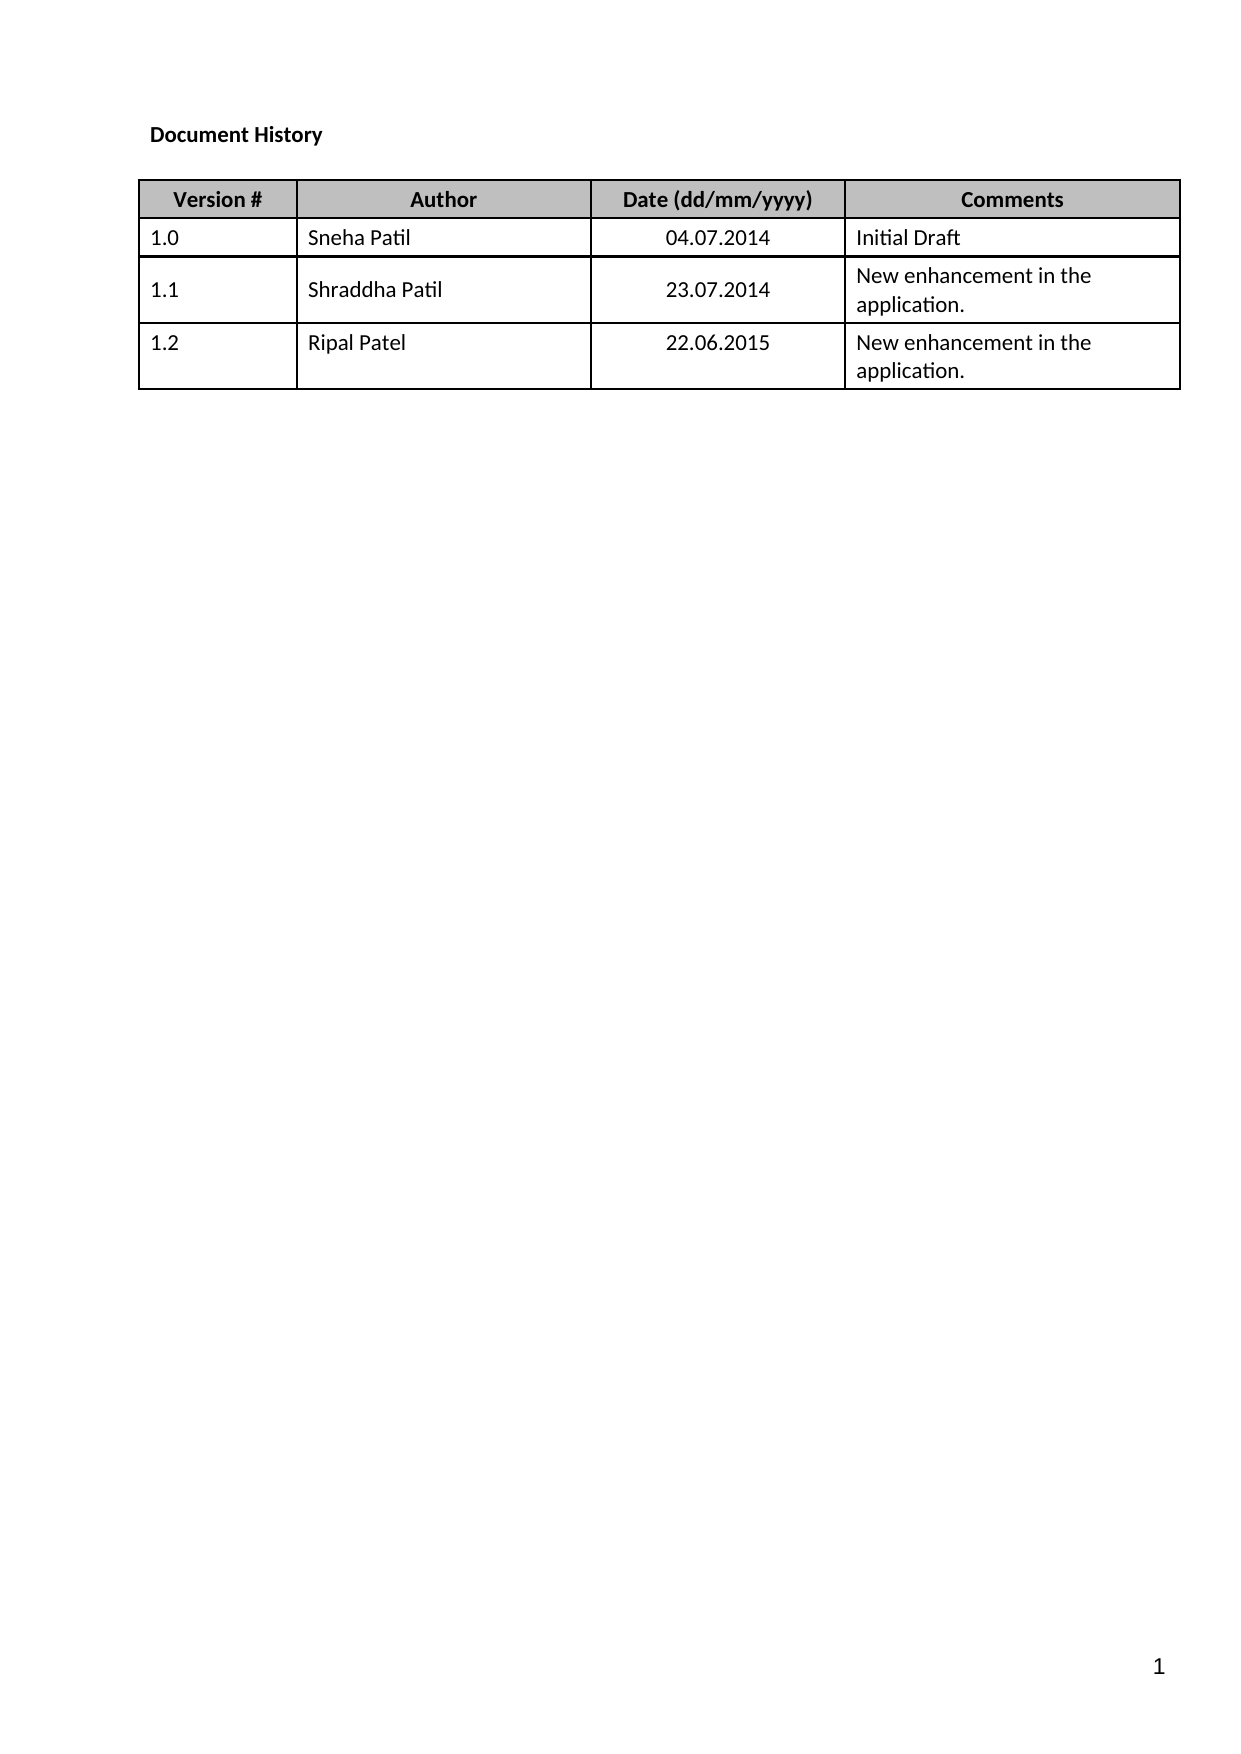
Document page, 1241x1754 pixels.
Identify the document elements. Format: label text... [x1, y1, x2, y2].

table_cell 04.07.2014 [592, 219, 844, 255]
table_cell 23.07.2014 [592, 258, 844, 322]
table_cell 22.06.2015 [592, 324, 844, 388]
table_cell Shraddha Patil [298, 258, 590, 322]
table_cell Ripal Patel [298, 324, 590, 388]
table_header Date (dd/mm/yyyy) [592, 181, 844, 217]
table_cell Initial Draft [846, 219, 1179, 255]
table_header Version # [140, 181, 296, 217]
table_cell New enhancement in the application. [846, 324, 1179, 388]
table_header Comments [846, 181, 1179, 217]
table_cell 1.0 [140, 219, 296, 255]
table_cell 1.1 [140, 258, 296, 322]
table_cell New enhancement in the application. [846, 258, 1179, 322]
table_cell Sneha Patil [298, 219, 590, 255]
table_cell 1.2 [140, 324, 296, 388]
table_header Author [298, 181, 590, 217]
text Document History [150, 120, 1165, 148]
